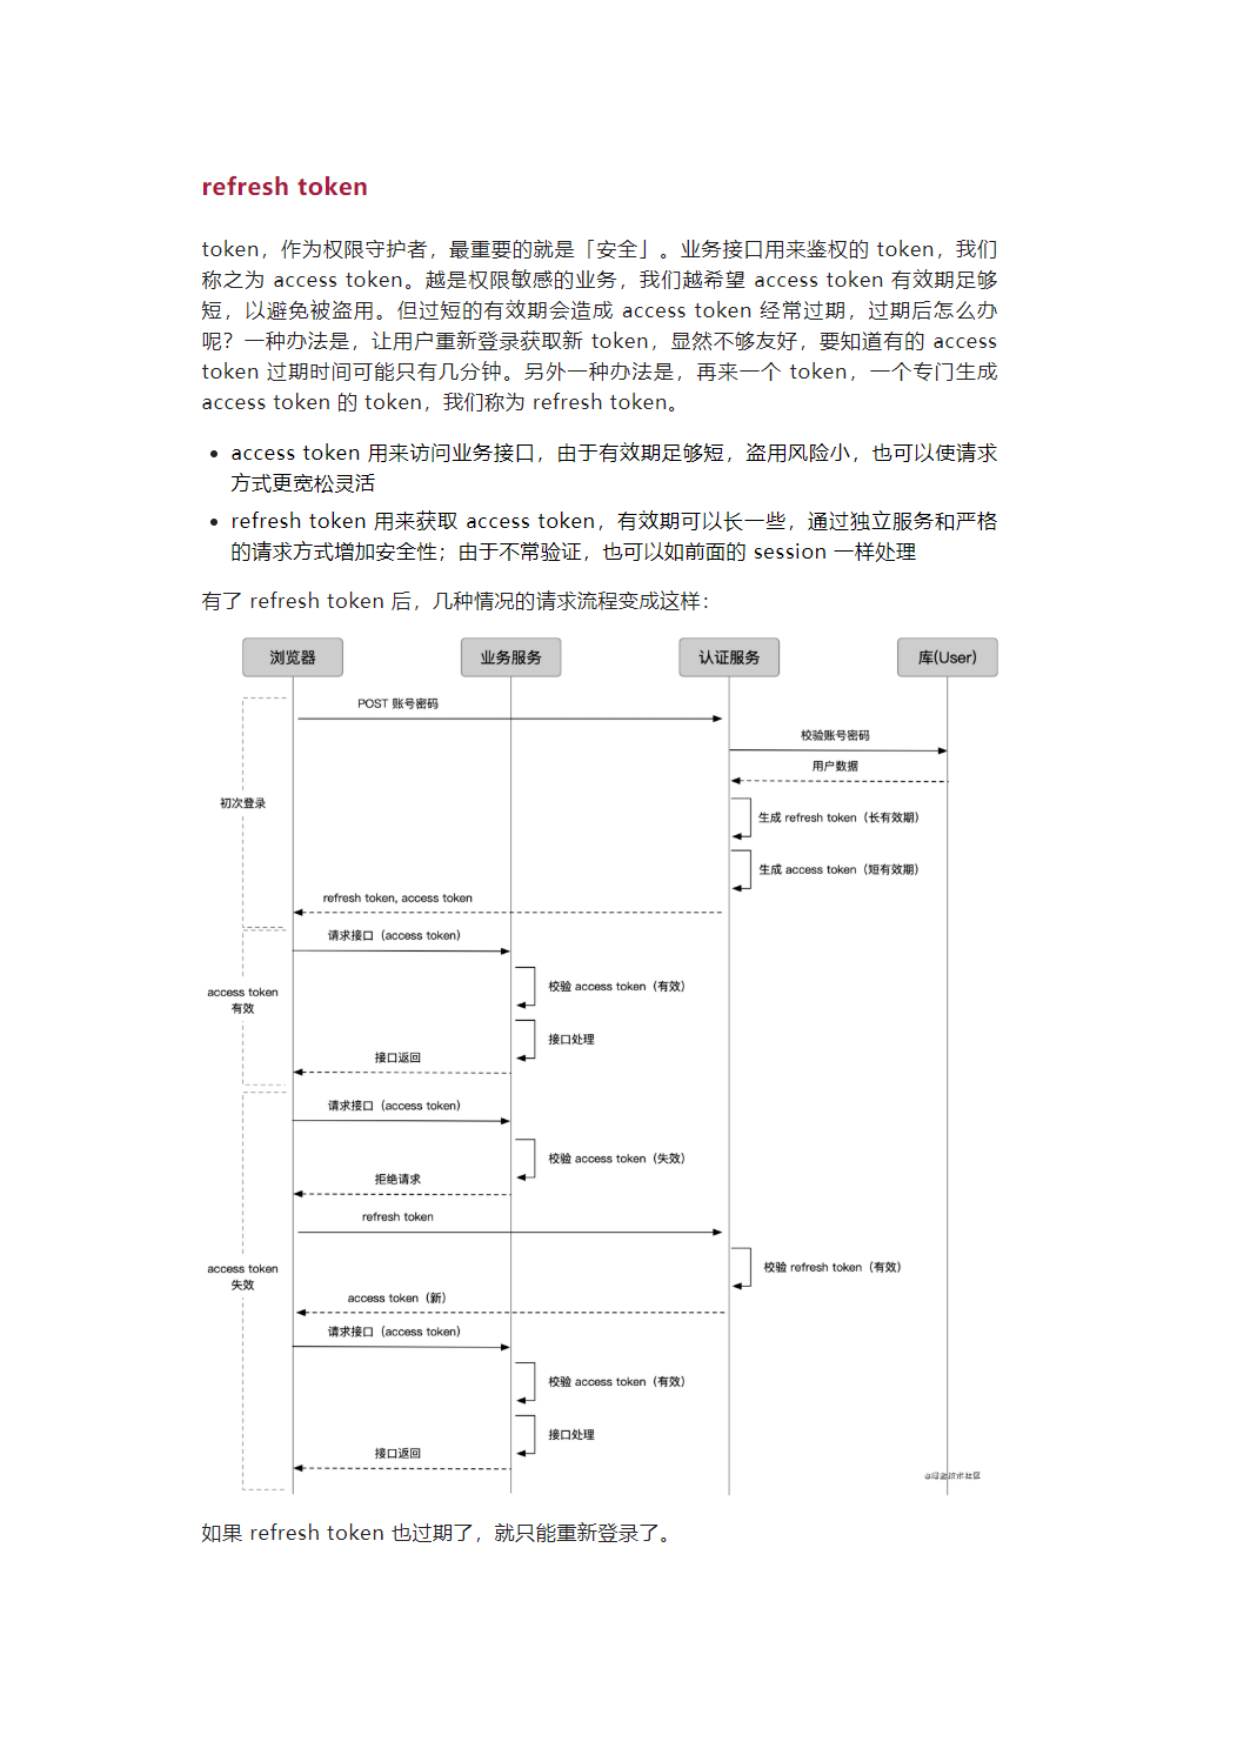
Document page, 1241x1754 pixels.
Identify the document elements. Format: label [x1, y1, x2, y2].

picture [187, 162, 1029, 1551]
